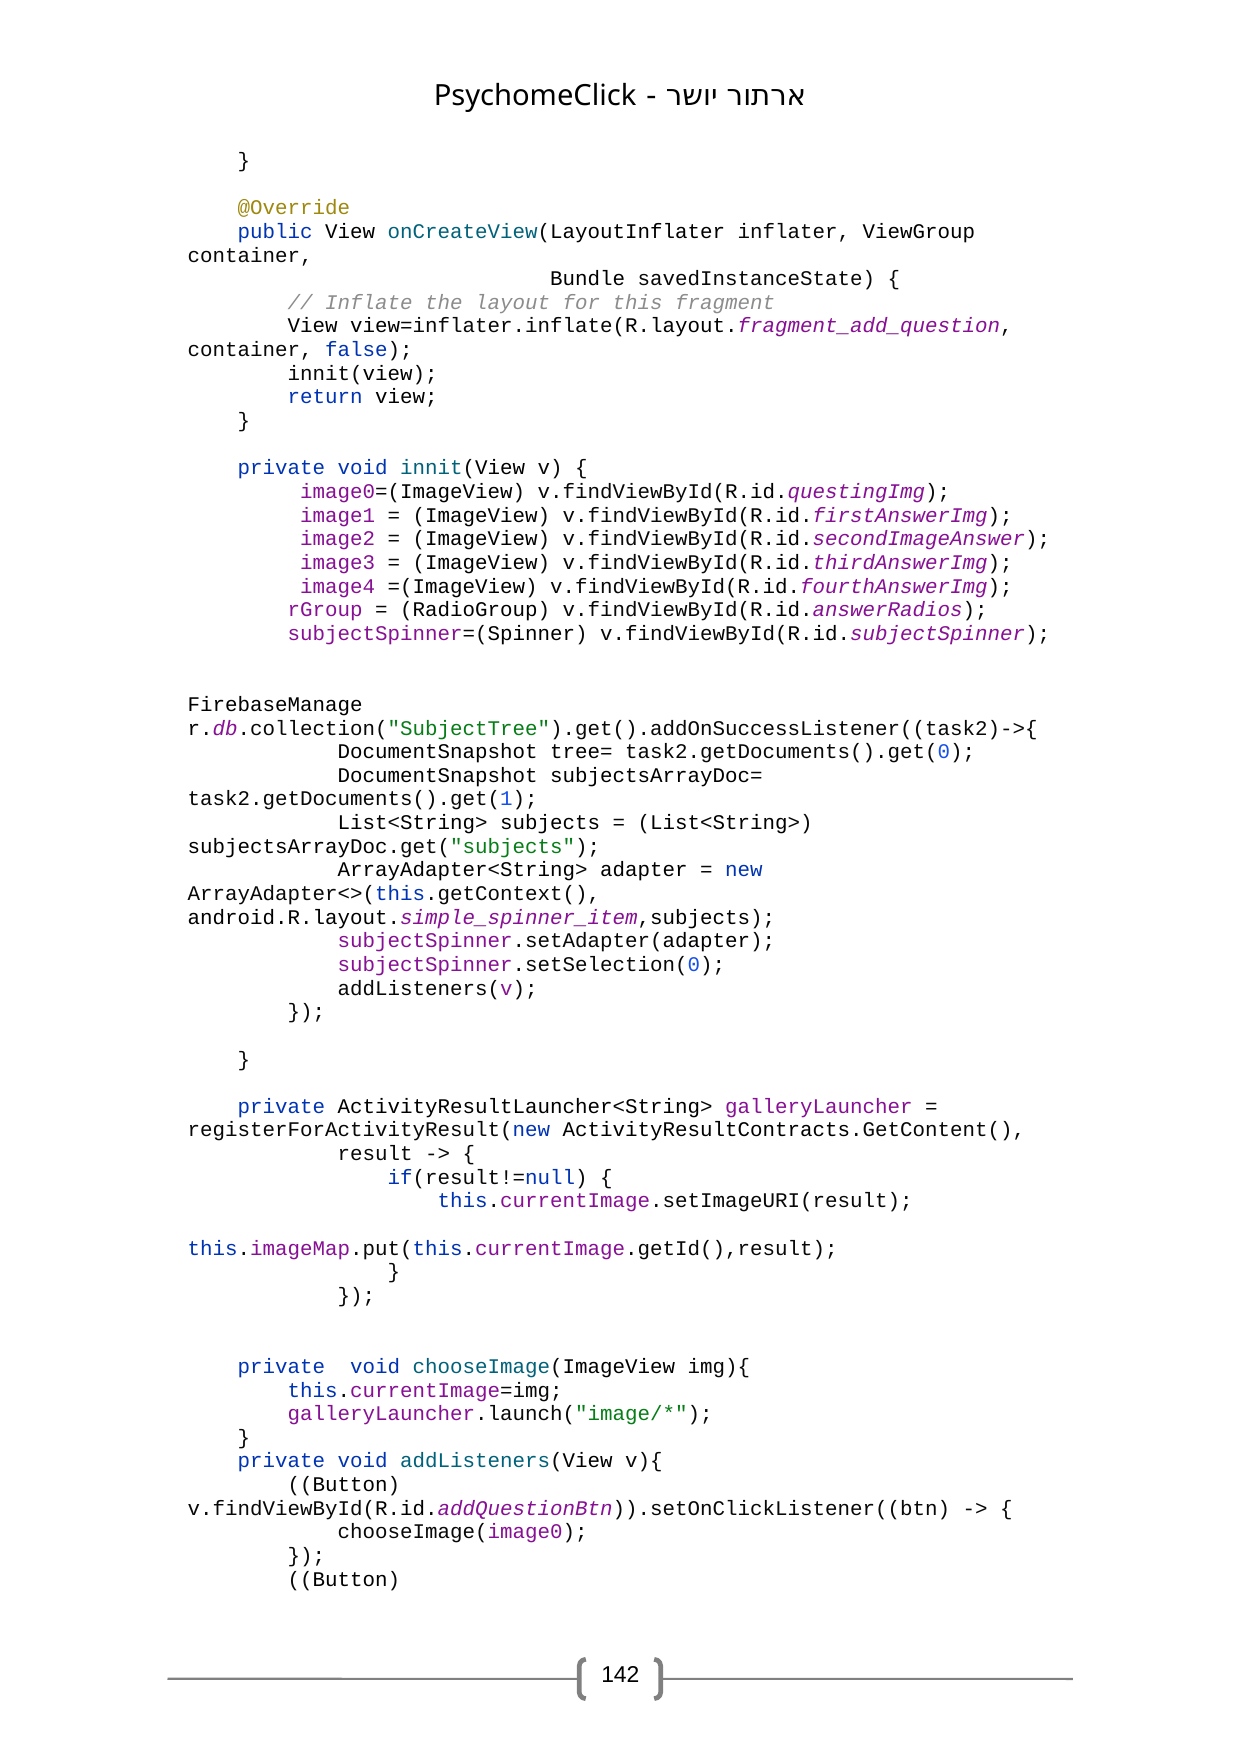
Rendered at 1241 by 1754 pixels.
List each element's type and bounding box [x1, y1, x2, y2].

text [187, 150, 1053, 1592]
